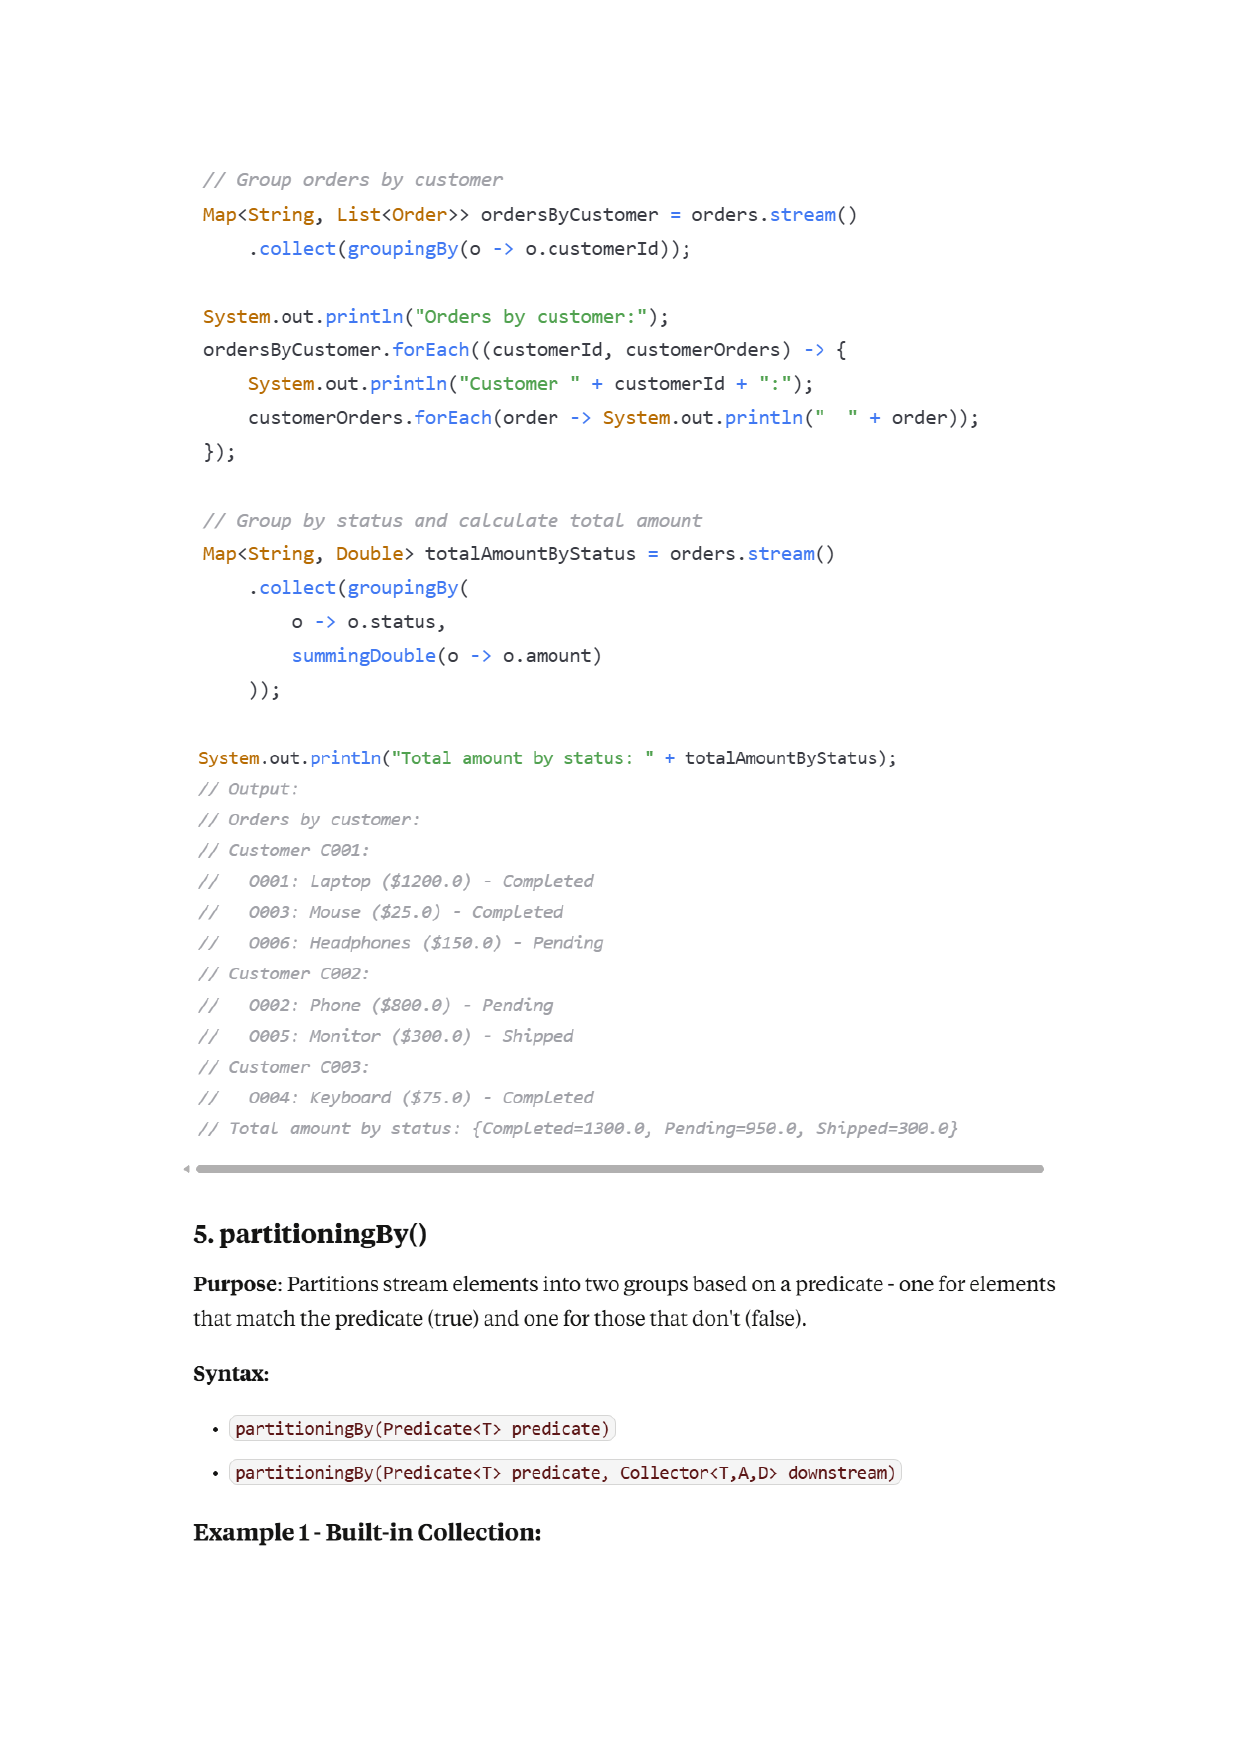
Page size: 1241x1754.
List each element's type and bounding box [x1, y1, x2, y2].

picture [150, 150, 1091, 719]
picture [150, 737, 1091, 1180]
picture [150, 1198, 1091, 1565]
